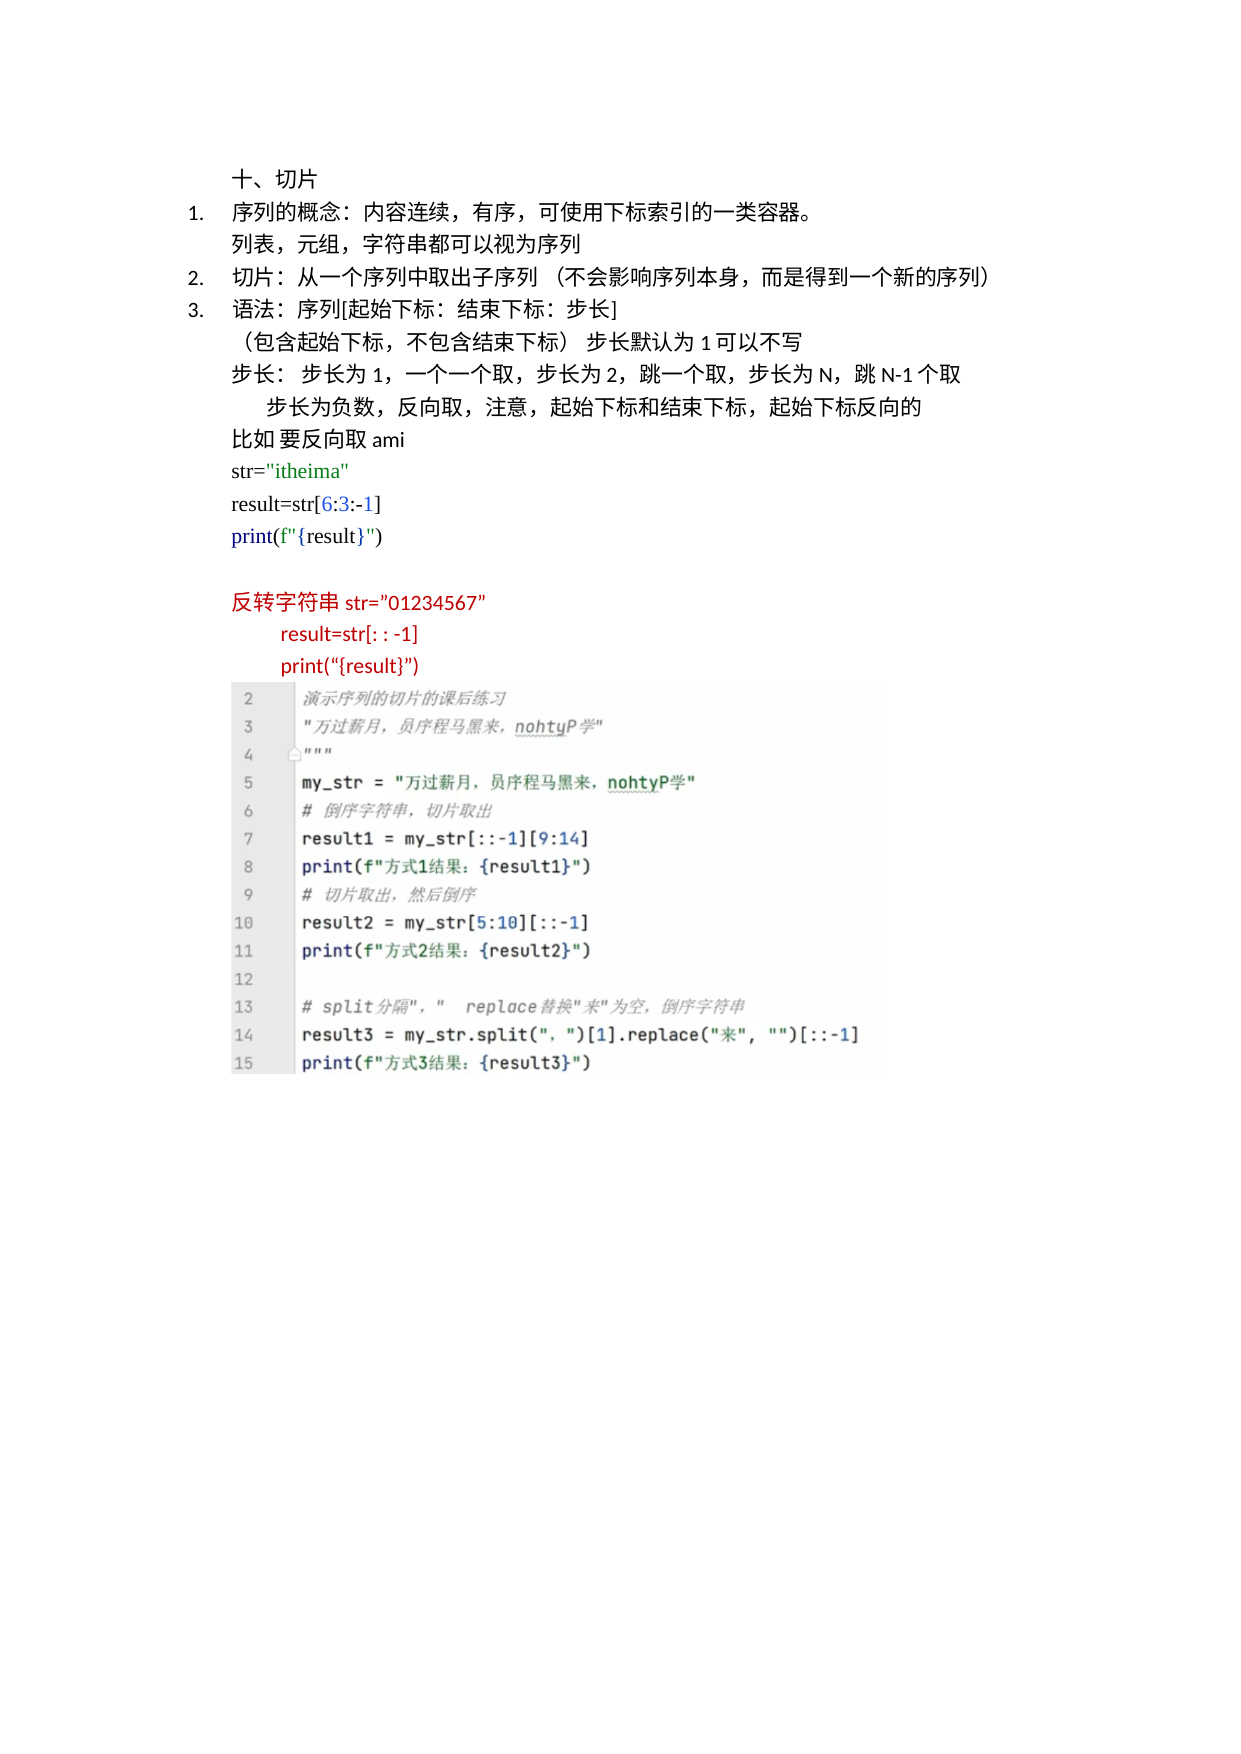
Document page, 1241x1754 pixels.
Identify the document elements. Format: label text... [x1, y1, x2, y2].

text str="itheima" result=str[6:3:-1] print(f"{result}") [231, 454, 1053, 552]
list print(“{result}”) [187, 649, 1053, 682]
picture [231, 682, 883, 1074]
list result=str[: : -1] [187, 617, 1053, 649]
list 切片 [187, 162, 1053, 194]
list 语法：序列[起始下标：结束下标：步长] [187, 292, 1053, 324]
list （包含起始下标，不包含结束下标） 步长默认为1可以不写 [187, 324, 1053, 357]
list 步长为负数，反向取，注意，起始下标和结束下标，起始下标反向的 [187, 389, 1053, 422]
list 步长： 步长为1，一个一个取，步长为2，跳一个取，步长为N，跳N-1个取 [187, 357, 1053, 389]
list 反转字符串str=”01234567” [187, 584, 1053, 617]
list 比如 要反向取ami [187, 422, 1053, 454]
list 列表，元组，字符串都可以视为序列 [187, 227, 1053, 259]
list 序列的概念：内容连续，有序，可使用下标索引的一类容器。 [187, 194, 1053, 227]
list 切片：从一个序列中取出子序列 （不会影响序列本身，而是得到一个新的序列） [187, 259, 1053, 292]
